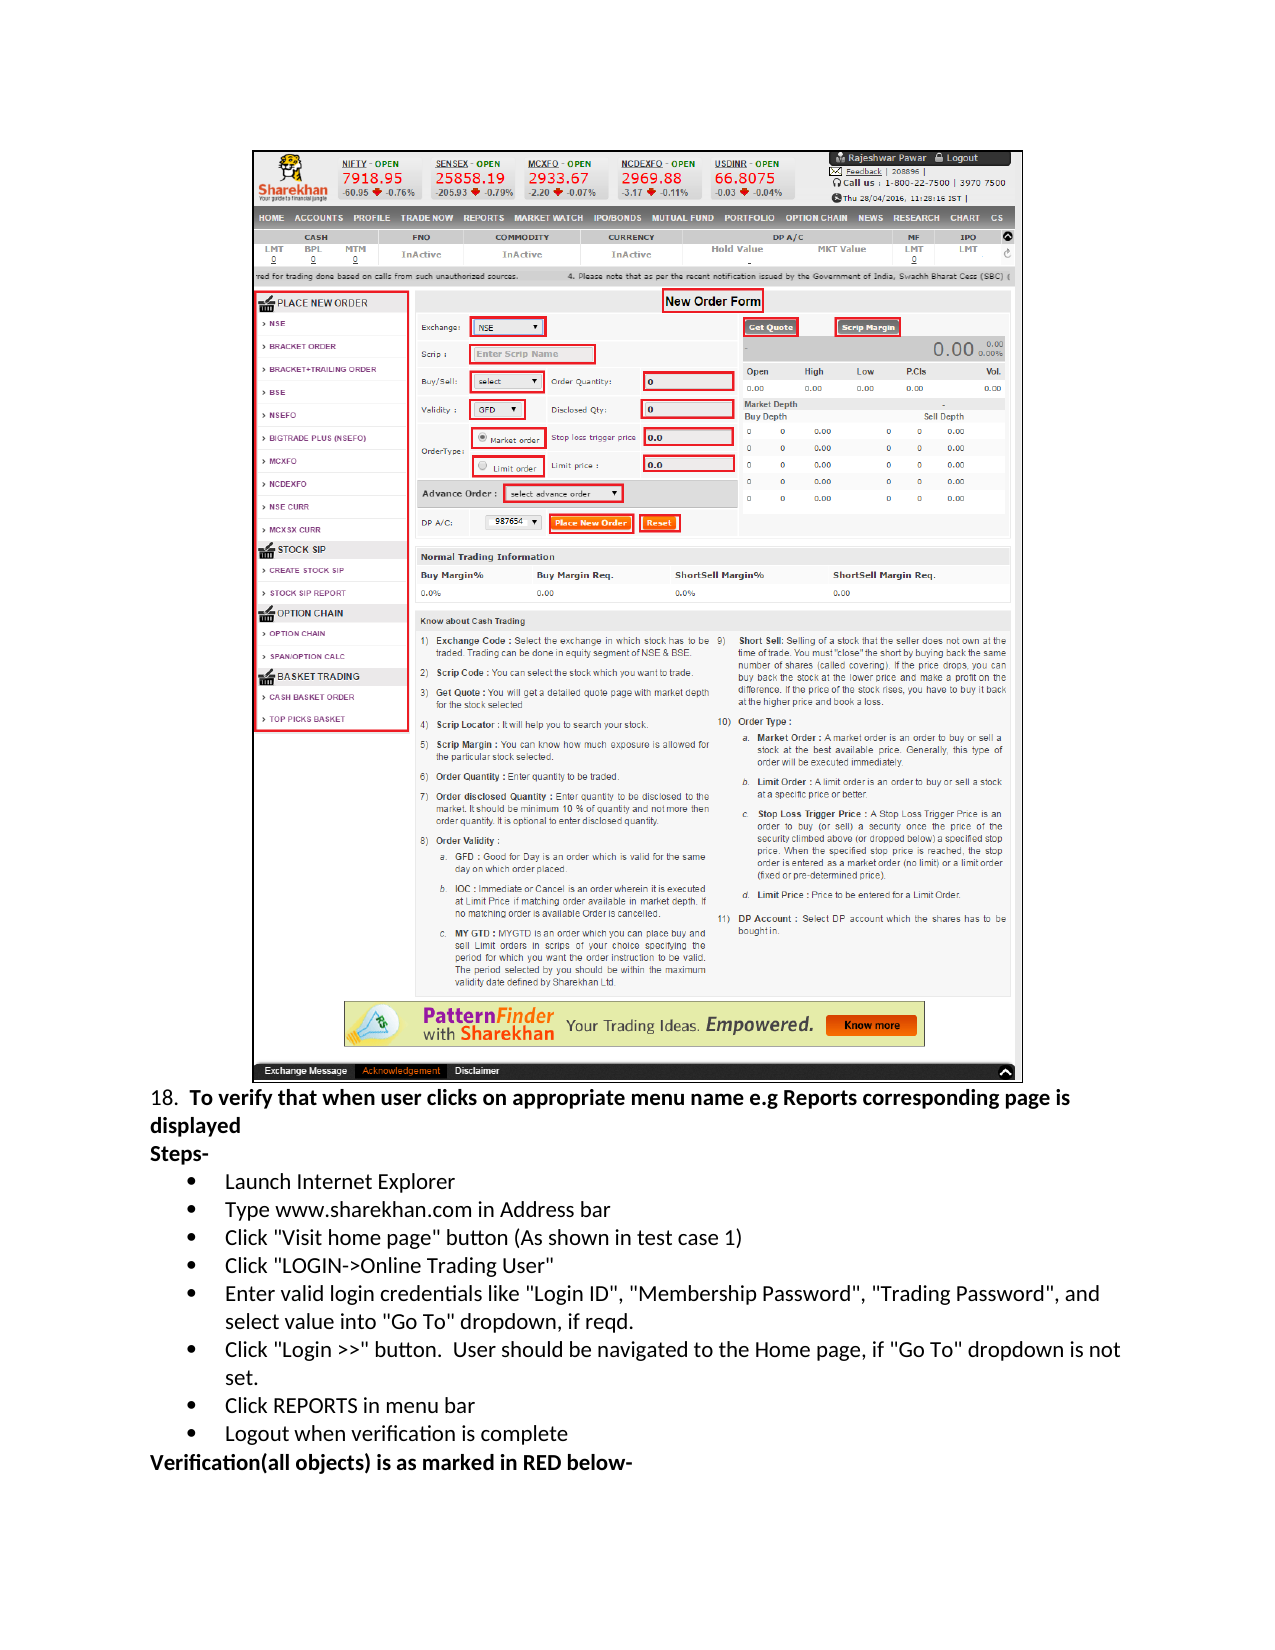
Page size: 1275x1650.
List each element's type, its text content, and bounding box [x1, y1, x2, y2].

list Click "Visit home page" button (As shown in test case 1) [187, 1223, 1125, 1251]
list Click "LOGIN->Online Trading User" [187, 1251, 1125, 1279]
list Logout when verification is complete [187, 1419, 1125, 1448]
list Type www.sharekhan.com in Address bar [187, 1195, 1125, 1223]
list Launch Internet Explorer [187, 1167, 1125, 1195]
text Steps- [150, 1139, 1125, 1167]
list Click REPORTS in menu bar [187, 1392, 1125, 1419]
picture [254, 152, 1022, 1082]
text 18. To verify that when user clicks on appropriate menu name e.g Reports corresponding page is displayed [150, 1083, 1125, 1139]
list Click "Login >>" button. User should be navigated to the Home page, if "Go To" dropdown is not set. [187, 1336, 1125, 1392]
list Enter valid login credentials like "Login ID", "Membership Password", "Trading Password", and select value into "Go To" dropdown, if reqd. [187, 1279, 1125, 1336]
text Verification(all objects) is as marked in RED below- [150, 1448, 1125, 1476]
